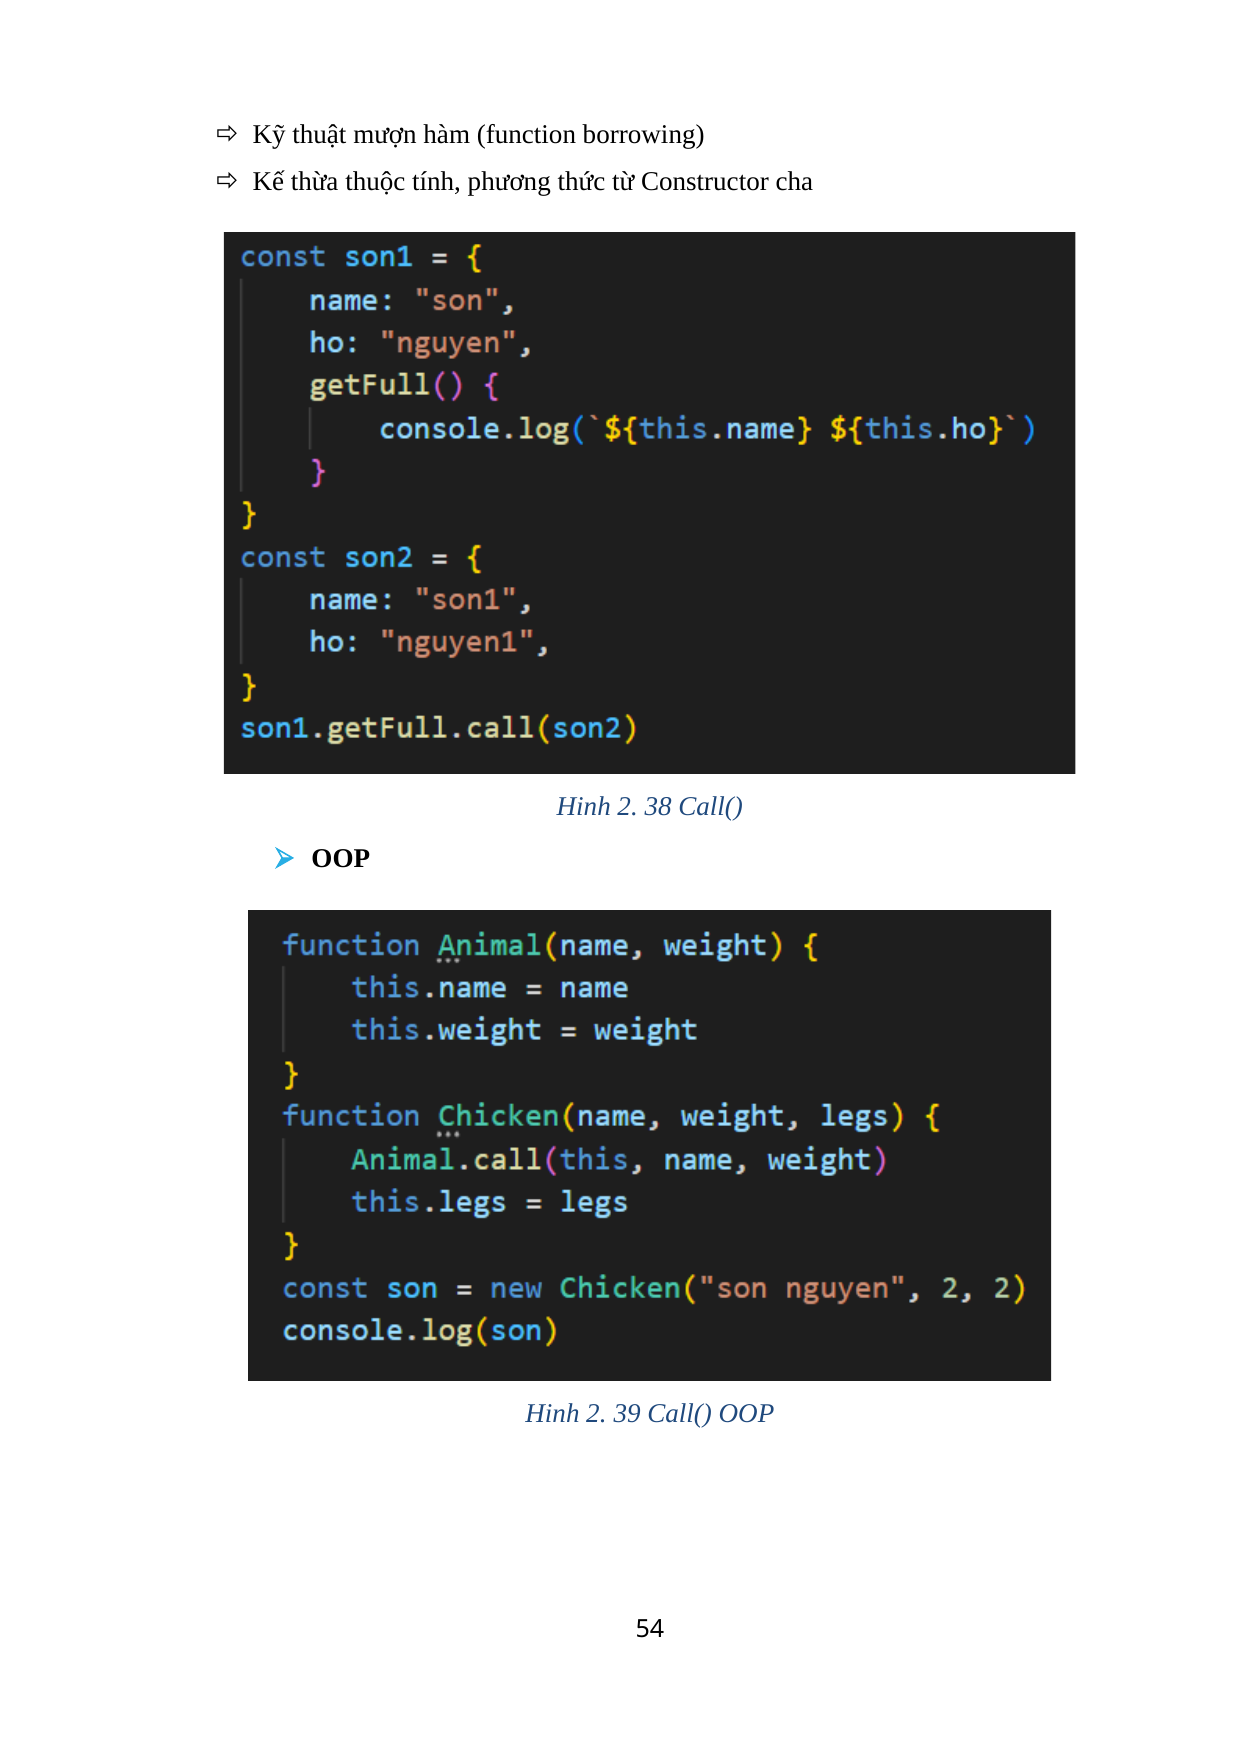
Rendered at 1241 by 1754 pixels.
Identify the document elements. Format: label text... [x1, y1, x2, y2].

text Hinh 2. 38 Call() [177, 790, 1122, 822]
picture [223, 232, 1076, 774]
text Hinh 2. 39 Call() OOP [177, 1397, 1122, 1429]
picture [248, 910, 1052, 1381]
list Kỹ thuật mượn hàm (function borrowing) [215, 118, 1122, 149]
list OOP [274, 842, 1122, 874]
list Kế thừa thuộc tính, phương thức từ Constructor cha [215, 165, 1122, 196]
